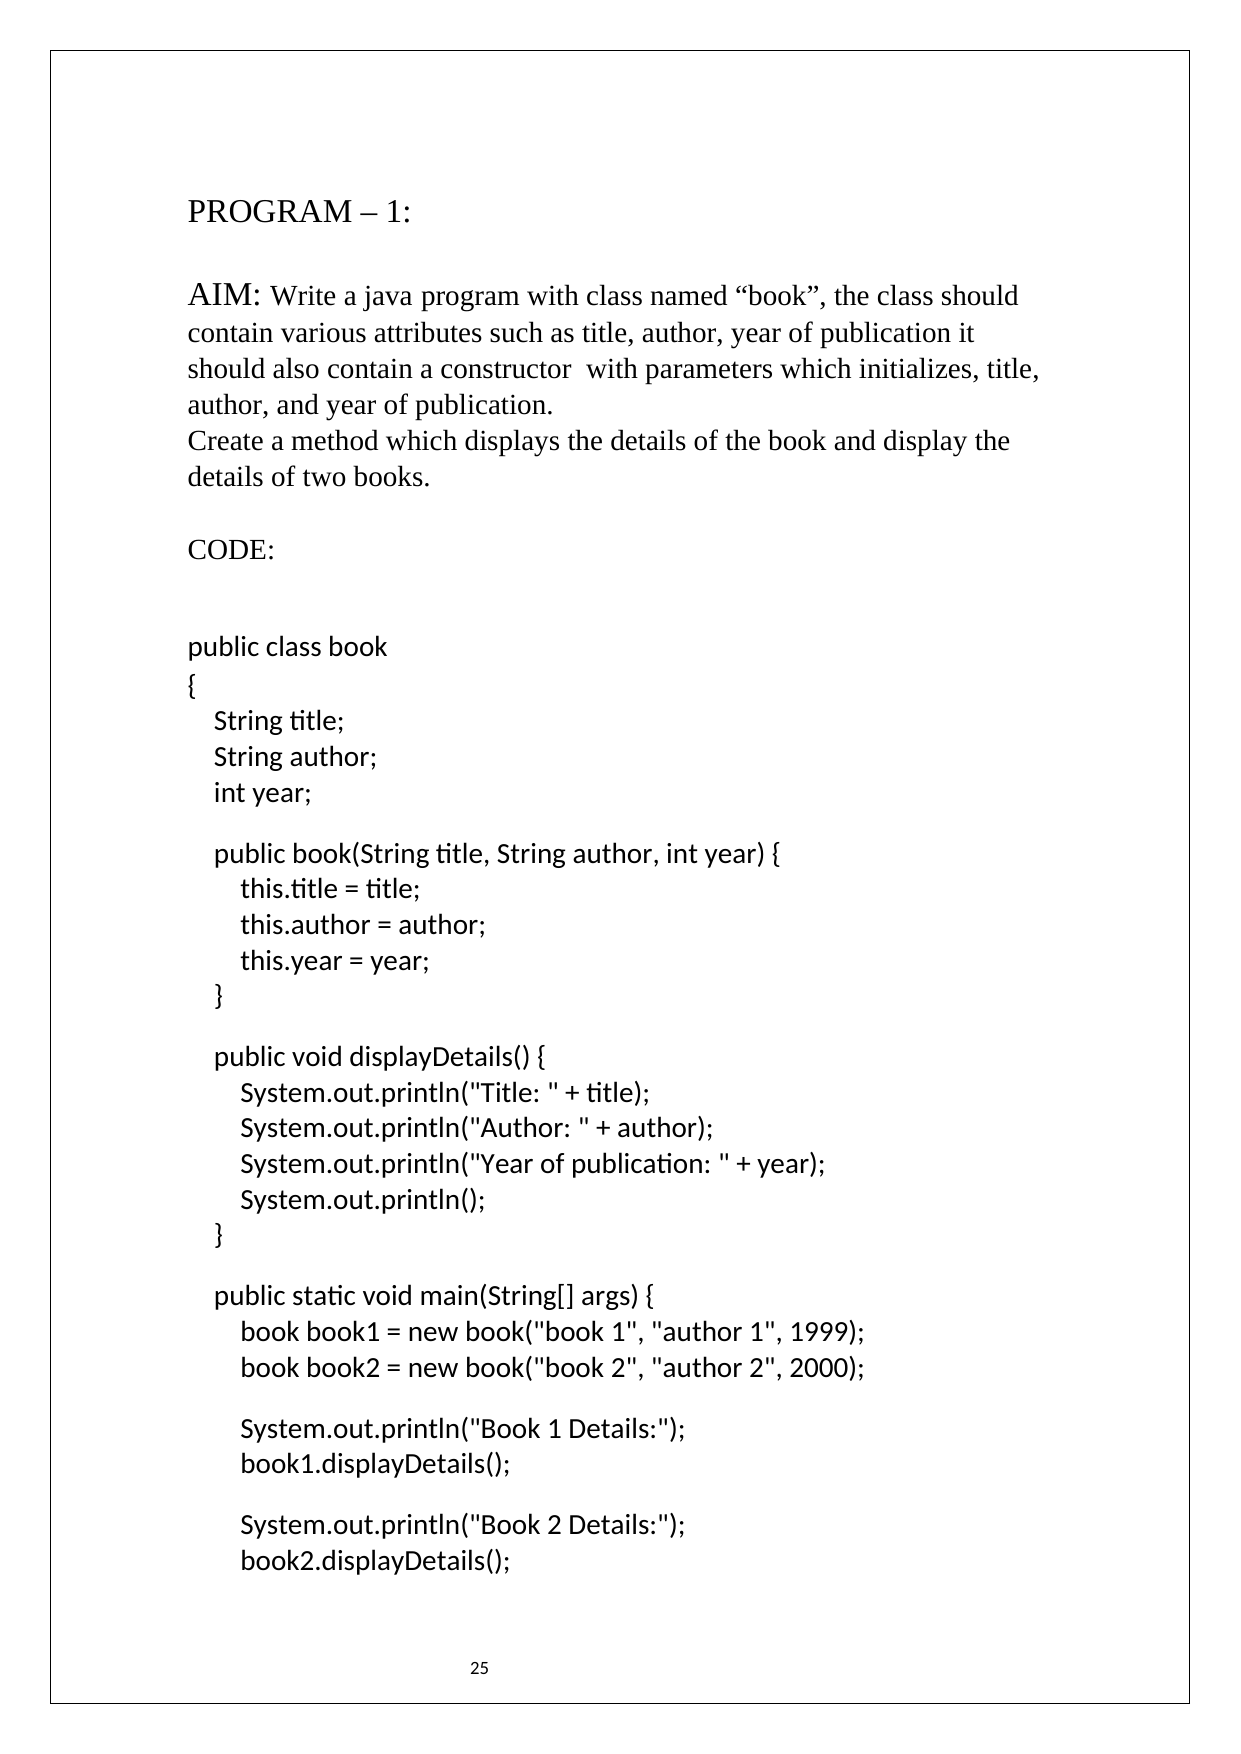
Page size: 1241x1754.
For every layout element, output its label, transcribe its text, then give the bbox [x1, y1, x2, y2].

text this.year = year; [187, 942, 1053, 977]
text AIM: Write a java program with class named “book”, the class should contain various attributes such as title, author, year of publication it should also contain a constructor with parameters which initializes, title, author, and year of publication. [187, 274, 1053, 421]
text book book2 = new book("book 2", "author 2", 2000); [187, 1349, 1053, 1384]
text public static void main(String[] args) { [187, 1277, 1053, 1313]
text this.author = author; [187, 906, 1053, 942]
text System.out.println(); [187, 1181, 1053, 1216]
text System.out.println("Year of publication: " + year); [187, 1145, 1053, 1181]
text public class book [187, 628, 1053, 664]
text this.title = title; [187, 870, 1053, 906]
text public book(String title, String author, int year) { [187, 835, 1053, 870]
text PROGRAM – 1: [187, 191, 1053, 230]
text System.out.println("Title: " + title); [187, 1074, 1053, 1109]
text String title; [187, 702, 1053, 738]
text System.out.println("Author: " + author); [187, 1109, 1053, 1145]
text book2.displayDetails(); [187, 1542, 1053, 1578]
text { [187, 667, 1053, 702]
text System.out.println("Book 1 Details:"); [187, 1410, 1053, 1445]
text } [187, 1216, 1053, 1252]
text String author; [187, 738, 1053, 774]
text } [187, 977, 1053, 1013]
text book book1 = new book("book 1", "author 1", 1999); [187, 1313, 1053, 1349]
text int year; [187, 774, 1053, 809]
text Create a method which displays the details of the book and display the details of two books. [187, 423, 1053, 493]
text System.out.println("Book 2 Details:"); [187, 1506, 1053, 1542]
text CODE: [187, 532, 1053, 565]
text public void displayDetails() { [187, 1038, 1053, 1074]
text book1.displayDetails(); [187, 1445, 1053, 1481]
